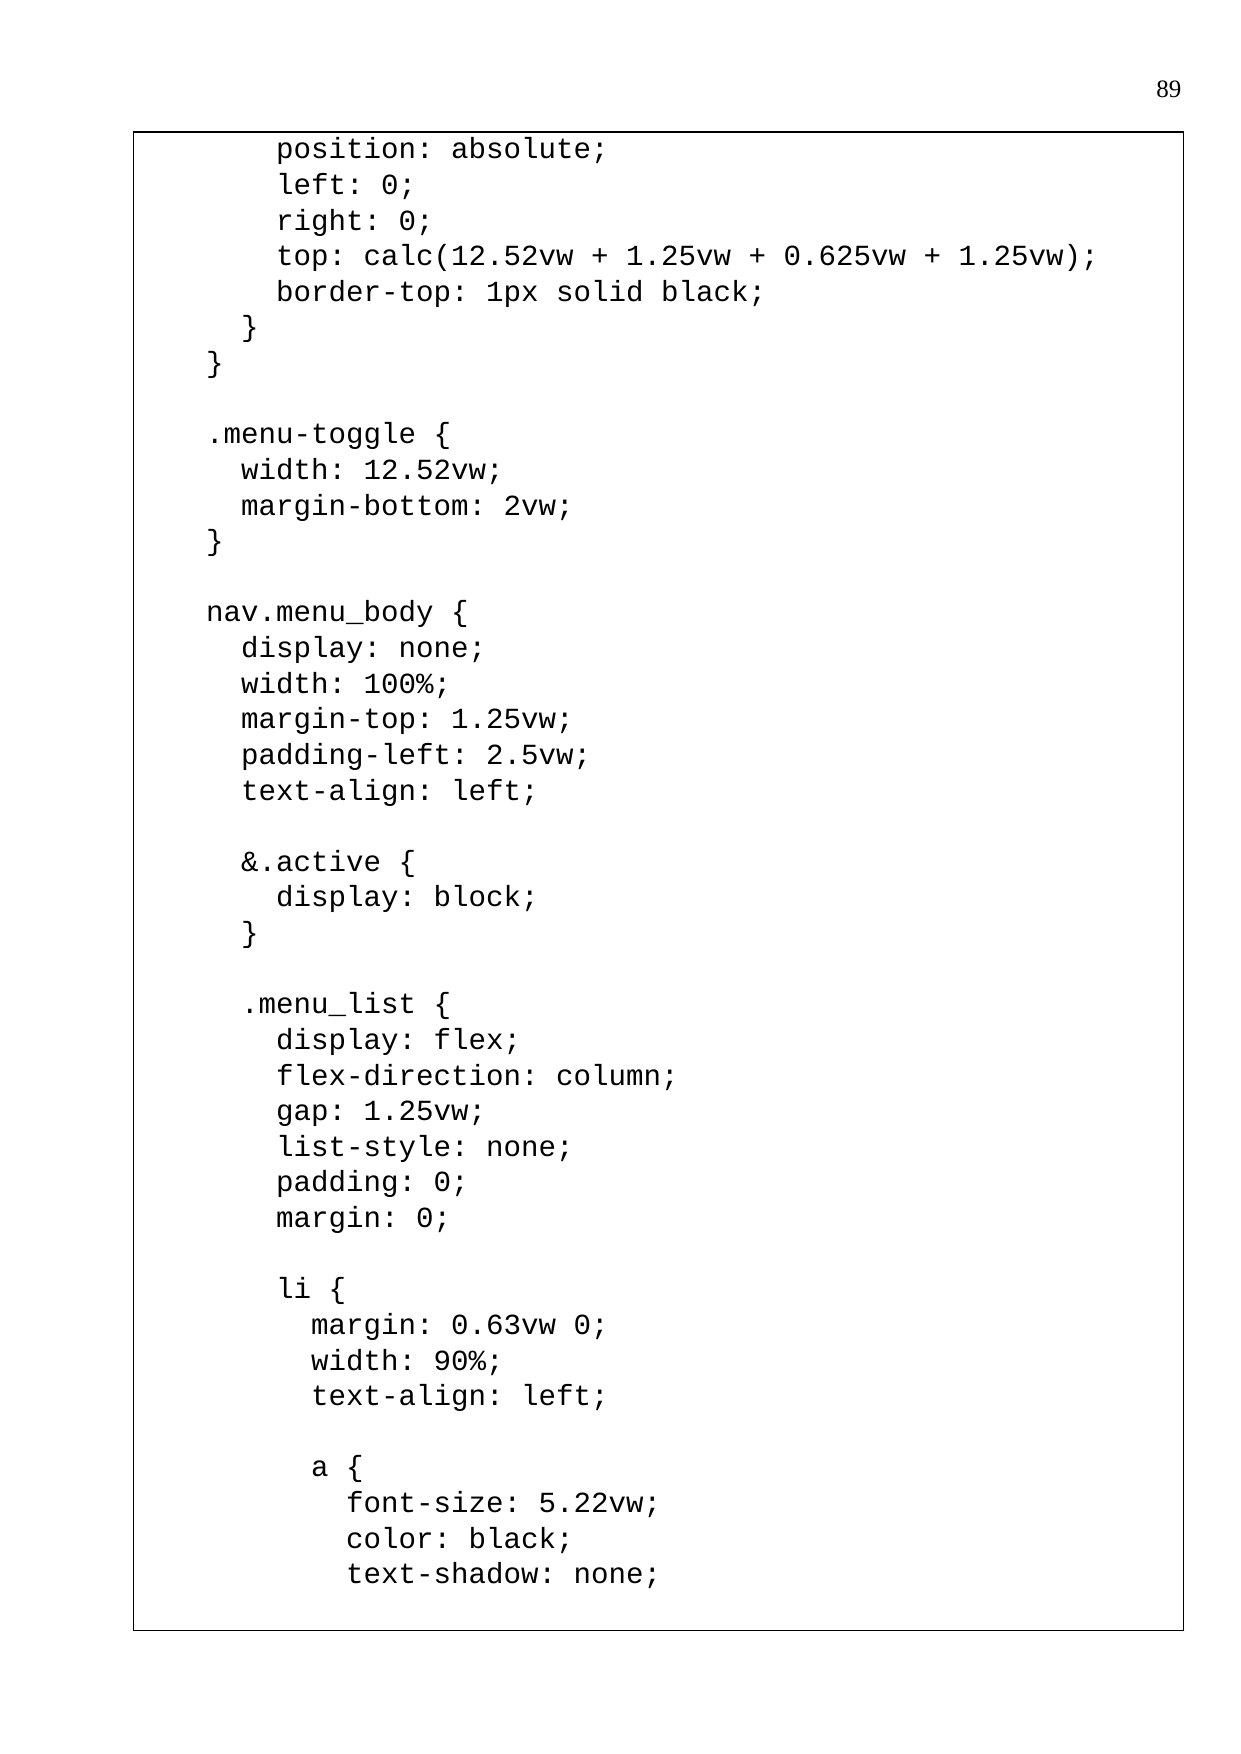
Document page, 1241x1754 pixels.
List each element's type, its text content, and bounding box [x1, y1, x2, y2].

text top: calc(12.52vw + 1.25vw + 0.625vw + 1.25vw); [134, 238, 1183, 274]
text gap: 1.25vw; [134, 1093, 1183, 1129]
text right: 0; [134, 203, 1183, 238]
text text-align: left; [134, 1378, 1183, 1414]
text } [134, 523, 1183, 559]
text width: 90%; [134, 1343, 1183, 1378]
text } [134, 309, 1183, 345]
text border-top: 1px solid black; [134, 274, 1183, 309]
text display: none; [134, 630, 1183, 666]
text .menu-toggle { [134, 416, 1183, 452]
text &.active { [134, 844, 1183, 879]
text list-style: none; [134, 1129, 1183, 1164]
text margin-top: 1.25vw; [134, 701, 1183, 737]
text } [134, 345, 1183, 381]
text position: absolute; [134, 133, 1183, 167]
text display: flex; [134, 1022, 1183, 1058]
text color: black; [134, 1521, 1183, 1556]
text padding: 0; [134, 1164, 1183, 1200]
text padding-left: 2.5vw; [134, 737, 1183, 773]
text text-shadow: none; [134, 1556, 1183, 1592]
text a { [134, 1449, 1183, 1485]
text li { [134, 1271, 1183, 1307]
text .menu_list { [134, 986, 1183, 1022]
text text-align: left; [134, 773, 1183, 809]
text margin-bottom: 2vw; [134, 488, 1183, 523]
text display: block; [134, 879, 1183, 915]
text nav.menu_body { [134, 594, 1183, 630]
text font-size: 5.22vw; [134, 1485, 1183, 1521]
text flex-direction: column; [134, 1058, 1183, 1093]
text } [134, 915, 1183, 951]
text width: 100%; [134, 666, 1183, 701]
text width: 12.52vw; [134, 452, 1183, 488]
text margin: 0.63vw 0; [134, 1307, 1183, 1343]
text margin: 0; [134, 1200, 1183, 1236]
text left: 0; [134, 167, 1183, 203]
